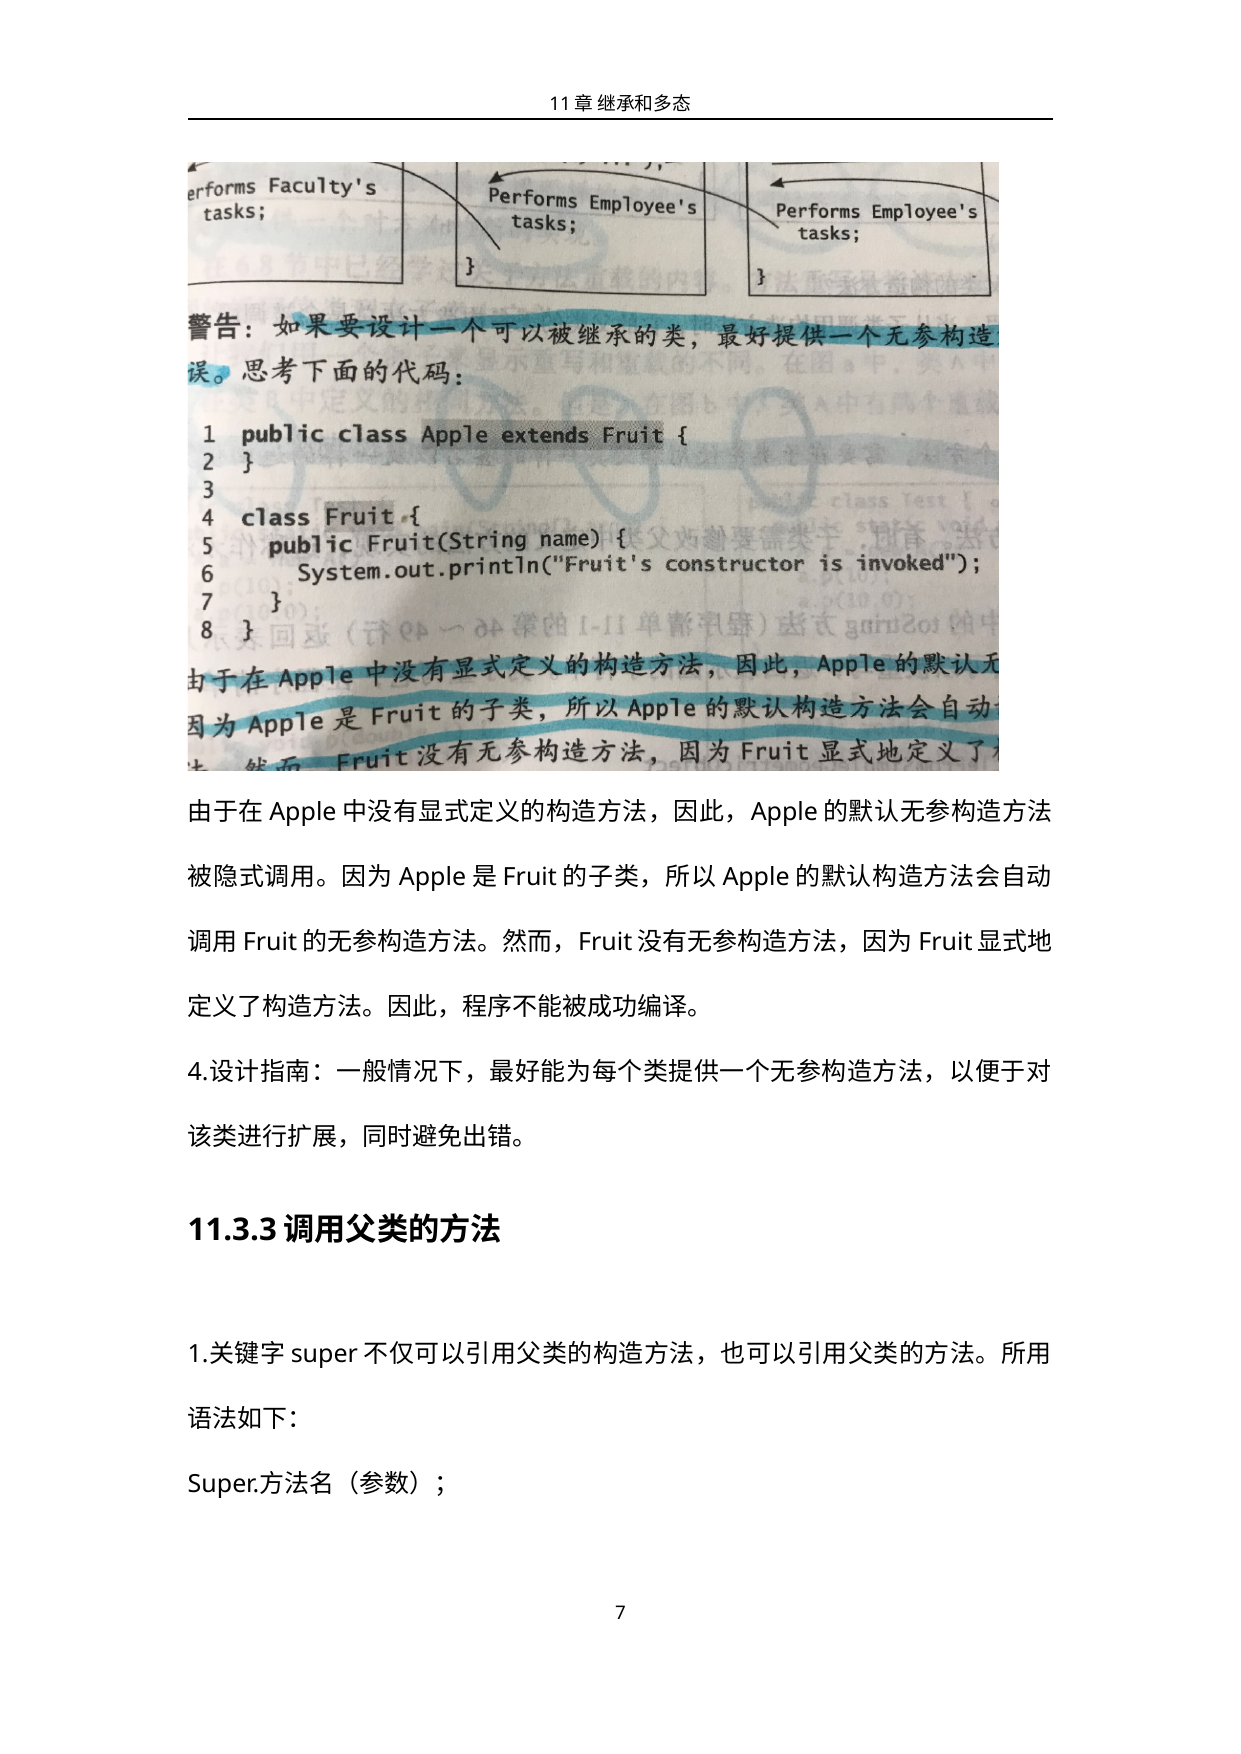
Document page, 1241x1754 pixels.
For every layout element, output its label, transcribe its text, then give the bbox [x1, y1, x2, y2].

text 1.关键字super不仅可以引用父类的构造方法，也可以引用父类的方法。所用语法如下： [187, 1319, 1053, 1449]
subtitle 11.3.3调用父类的方法 [187, 1194, 1053, 1259]
picture [189, 162, 998, 771]
text 由于在Apple中没有显式定义的构造方法，因此，Apple的默认无参构造方法被隐式调用。因为Apple是Fruit的子类，所以Apple的默认构造方法会自动调用Fruit的无参构造方法。然而，Fruit没有无参构造方法，因为Fruit显式地定义了构造方法。因此，程序不能被成功编译。 [187, 777, 1053, 1037]
text 4.设计指南：一般情况下，最好能为每个类提供一个无参构造方法，以便于对该类进行扩展，同时避免出错。 [187, 1037, 1053, 1167]
text Super.方法名（参数）； [187, 1449, 1053, 1514]
